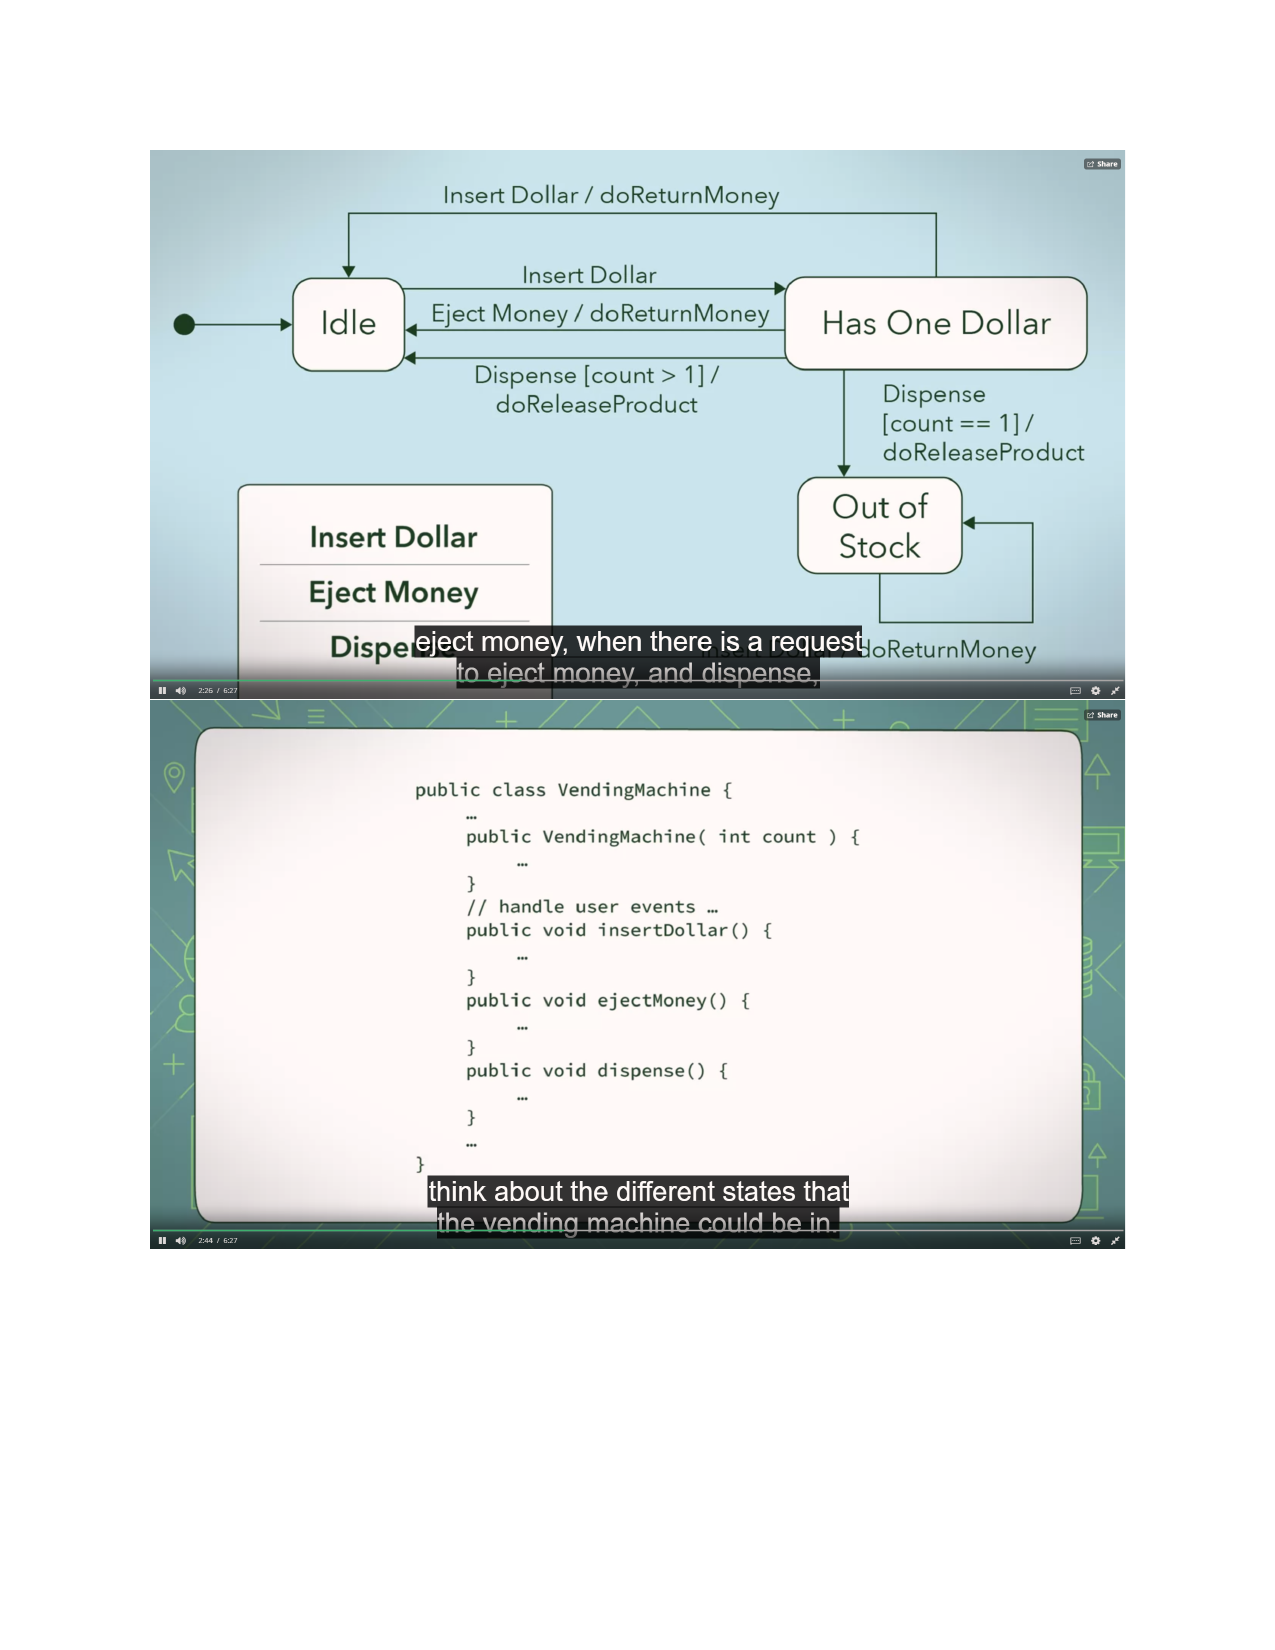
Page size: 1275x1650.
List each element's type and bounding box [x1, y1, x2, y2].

picture [150, 150, 1125, 699]
picture [150, 700, 1125, 1249]
